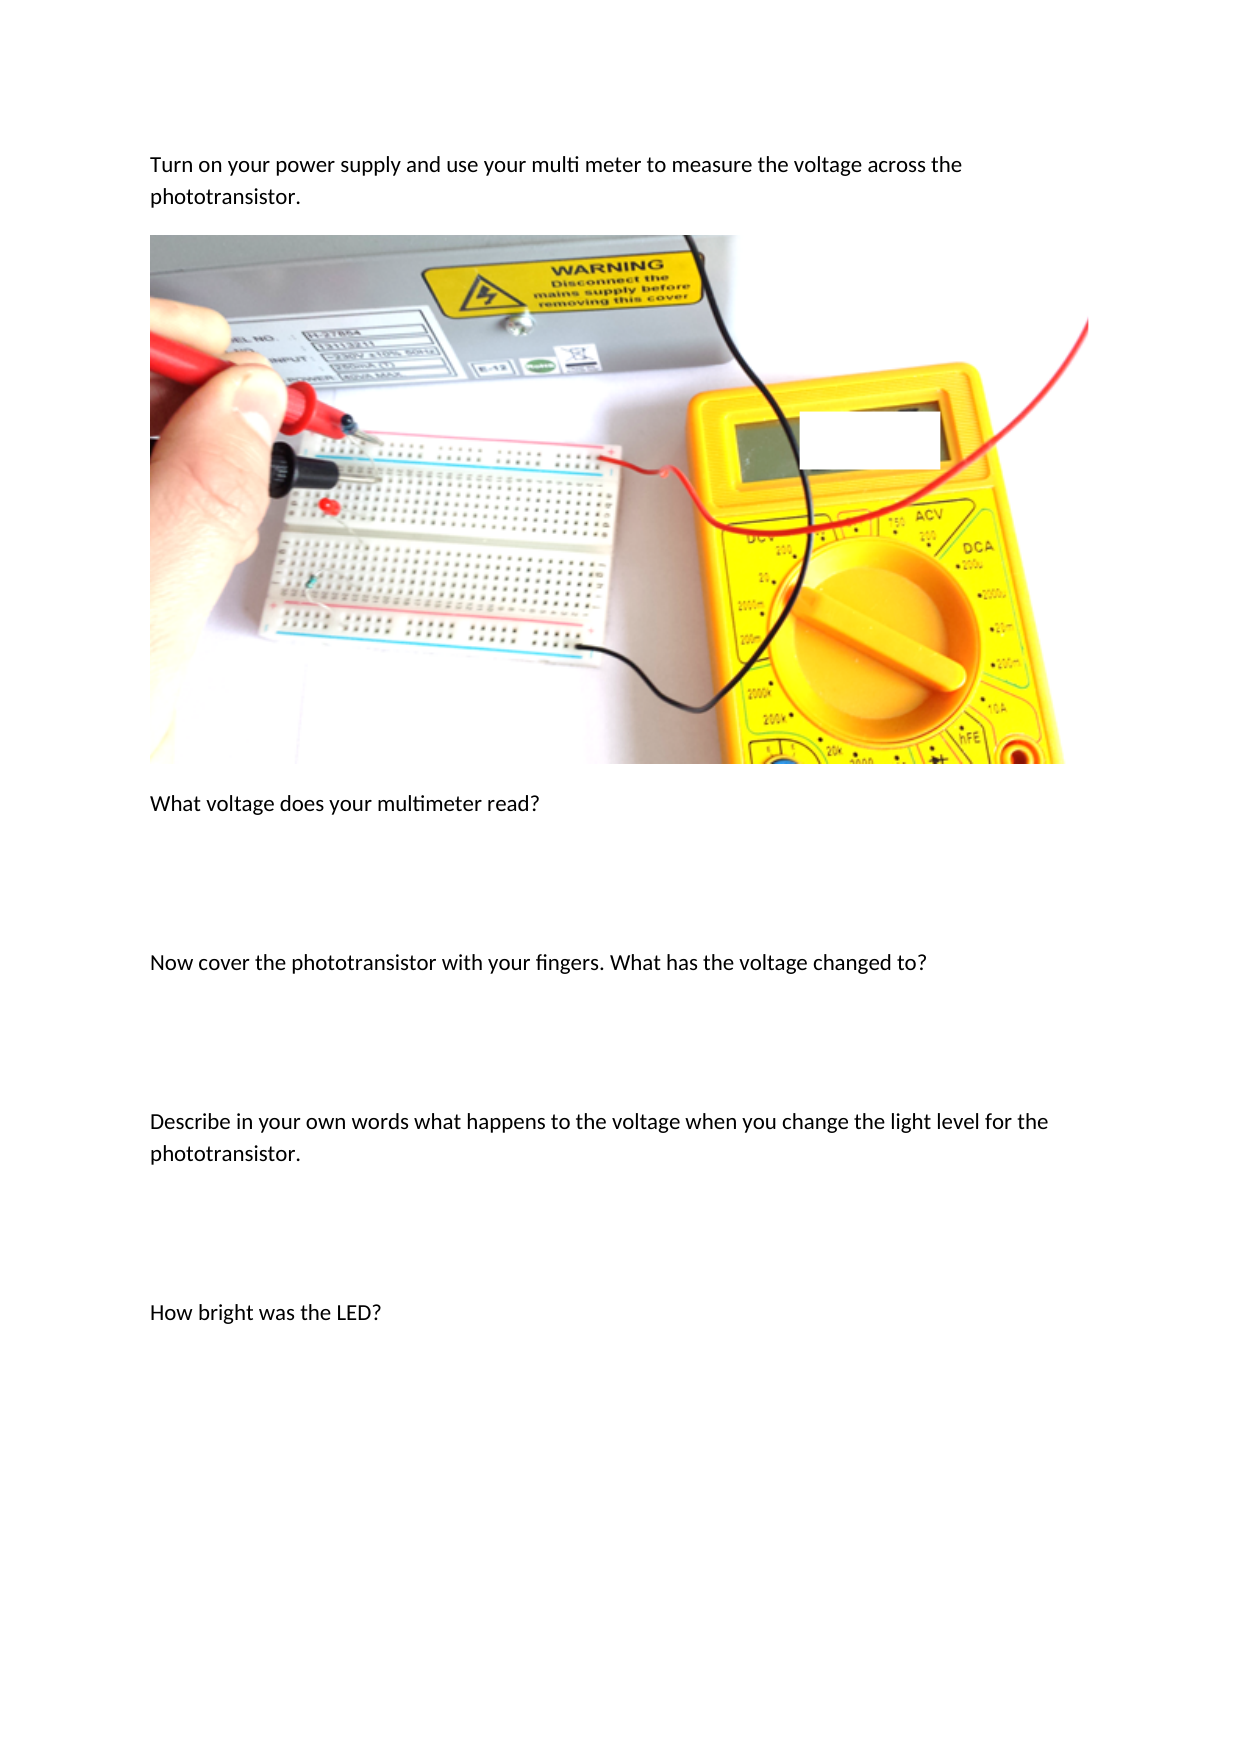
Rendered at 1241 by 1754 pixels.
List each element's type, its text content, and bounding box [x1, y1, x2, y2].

text Now cover the phototransistor with your fingers. What has the voltage changed to? [150, 948, 1090, 976]
text What voltage does your multimeter read? [150, 789, 1090, 817]
text How bright was the LED? [150, 1298, 1090, 1326]
text Describe in your own words what happens to the voltage when you change the light level for the phototransistor. [150, 1107, 1090, 1167]
picture [150, 235, 1089, 764]
text Turn on your power supply and use your multi meter to measure the voltage across the phototransistor. [150, 150, 1090, 210]
